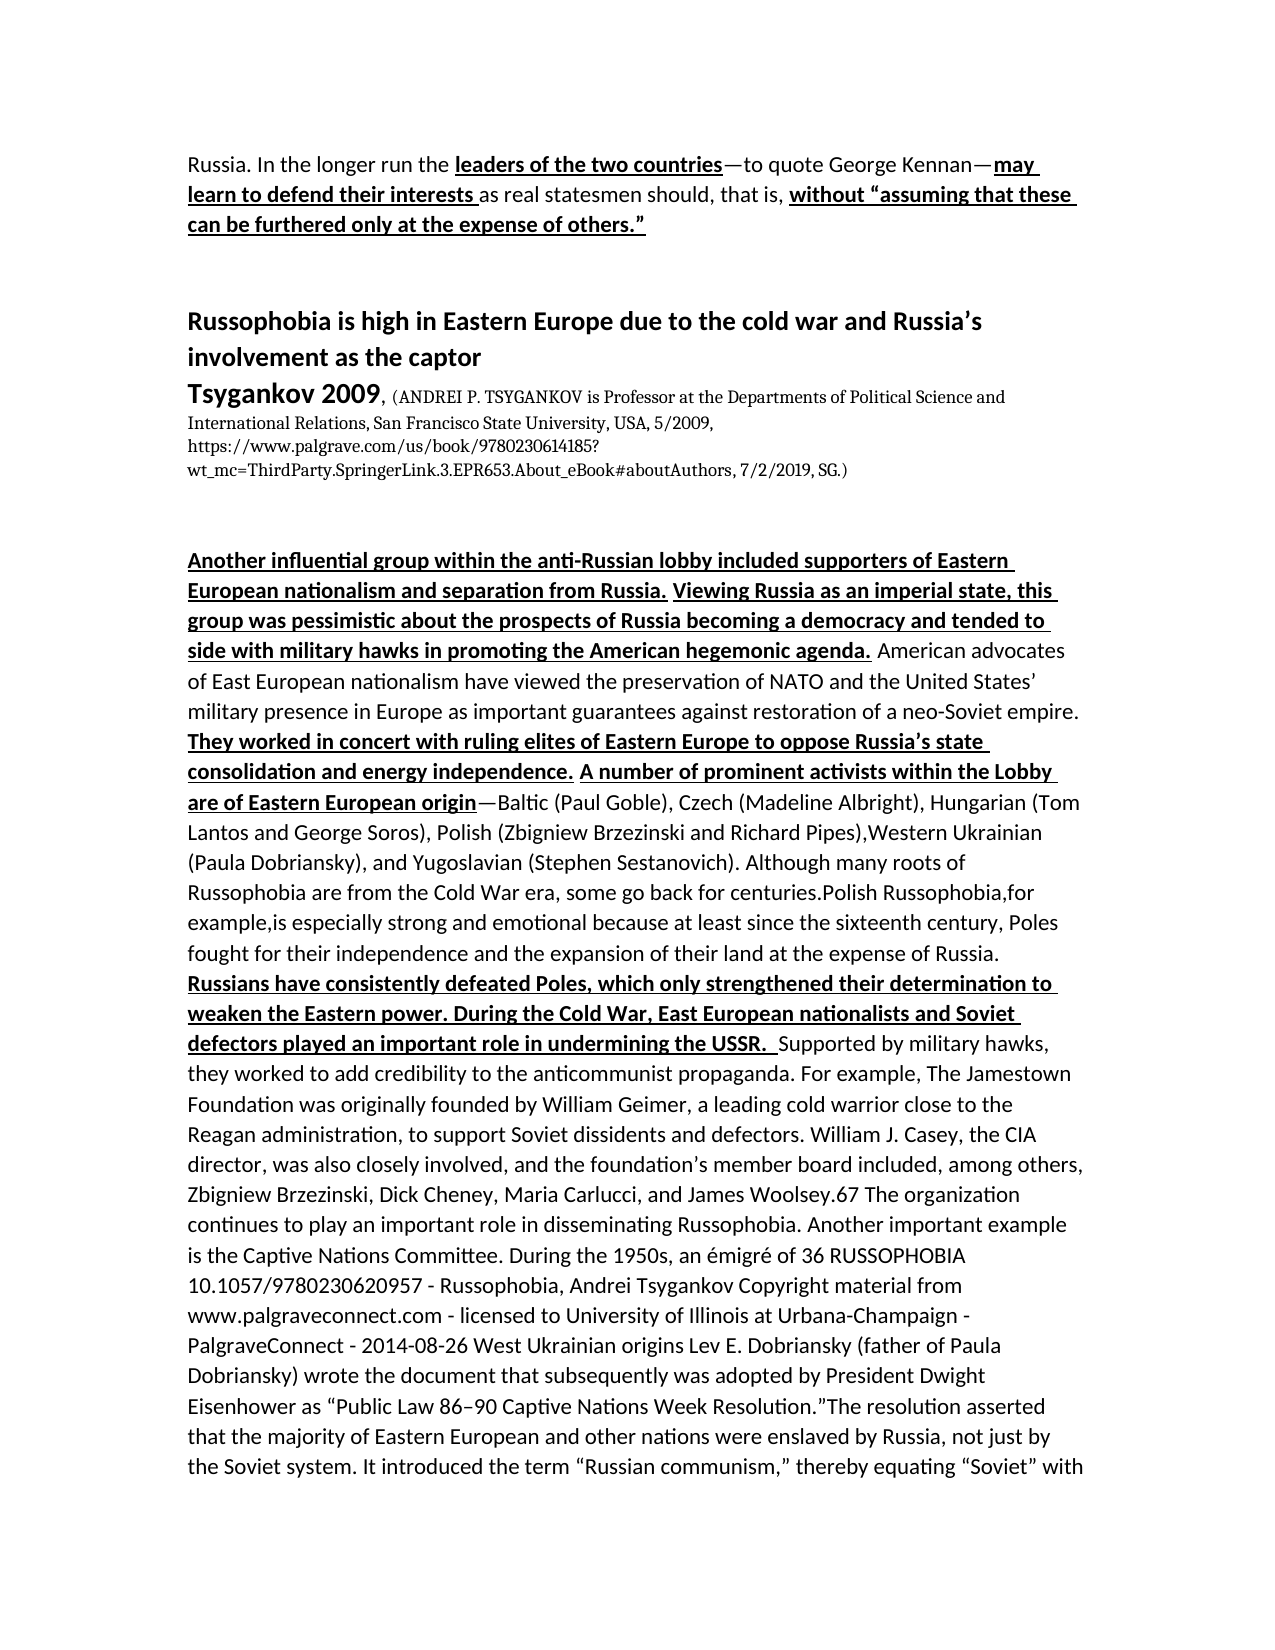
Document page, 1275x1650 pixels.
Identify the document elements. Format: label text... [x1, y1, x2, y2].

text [187, 546, 1087, 1480]
subtitle Russophobia is high in Eastern Europe due to the cold war and Russia’s involvement as the captor [187, 304, 1087, 373]
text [187, 150, 1087, 238]
text Tsygankov 2009, (ANDREI P. TSYGANKOV is Professor at the Departments of Political Science and International Relations, San Francisco State University, USA, 5/2009, https://www.palgrave.com/us/book/9780230614185?wt_mc=ThirdParty.SpringerLink.3.EPR653.About_eBook#aboutAuthors, 7/2/2019, SG.) [187, 375, 1087, 481]
